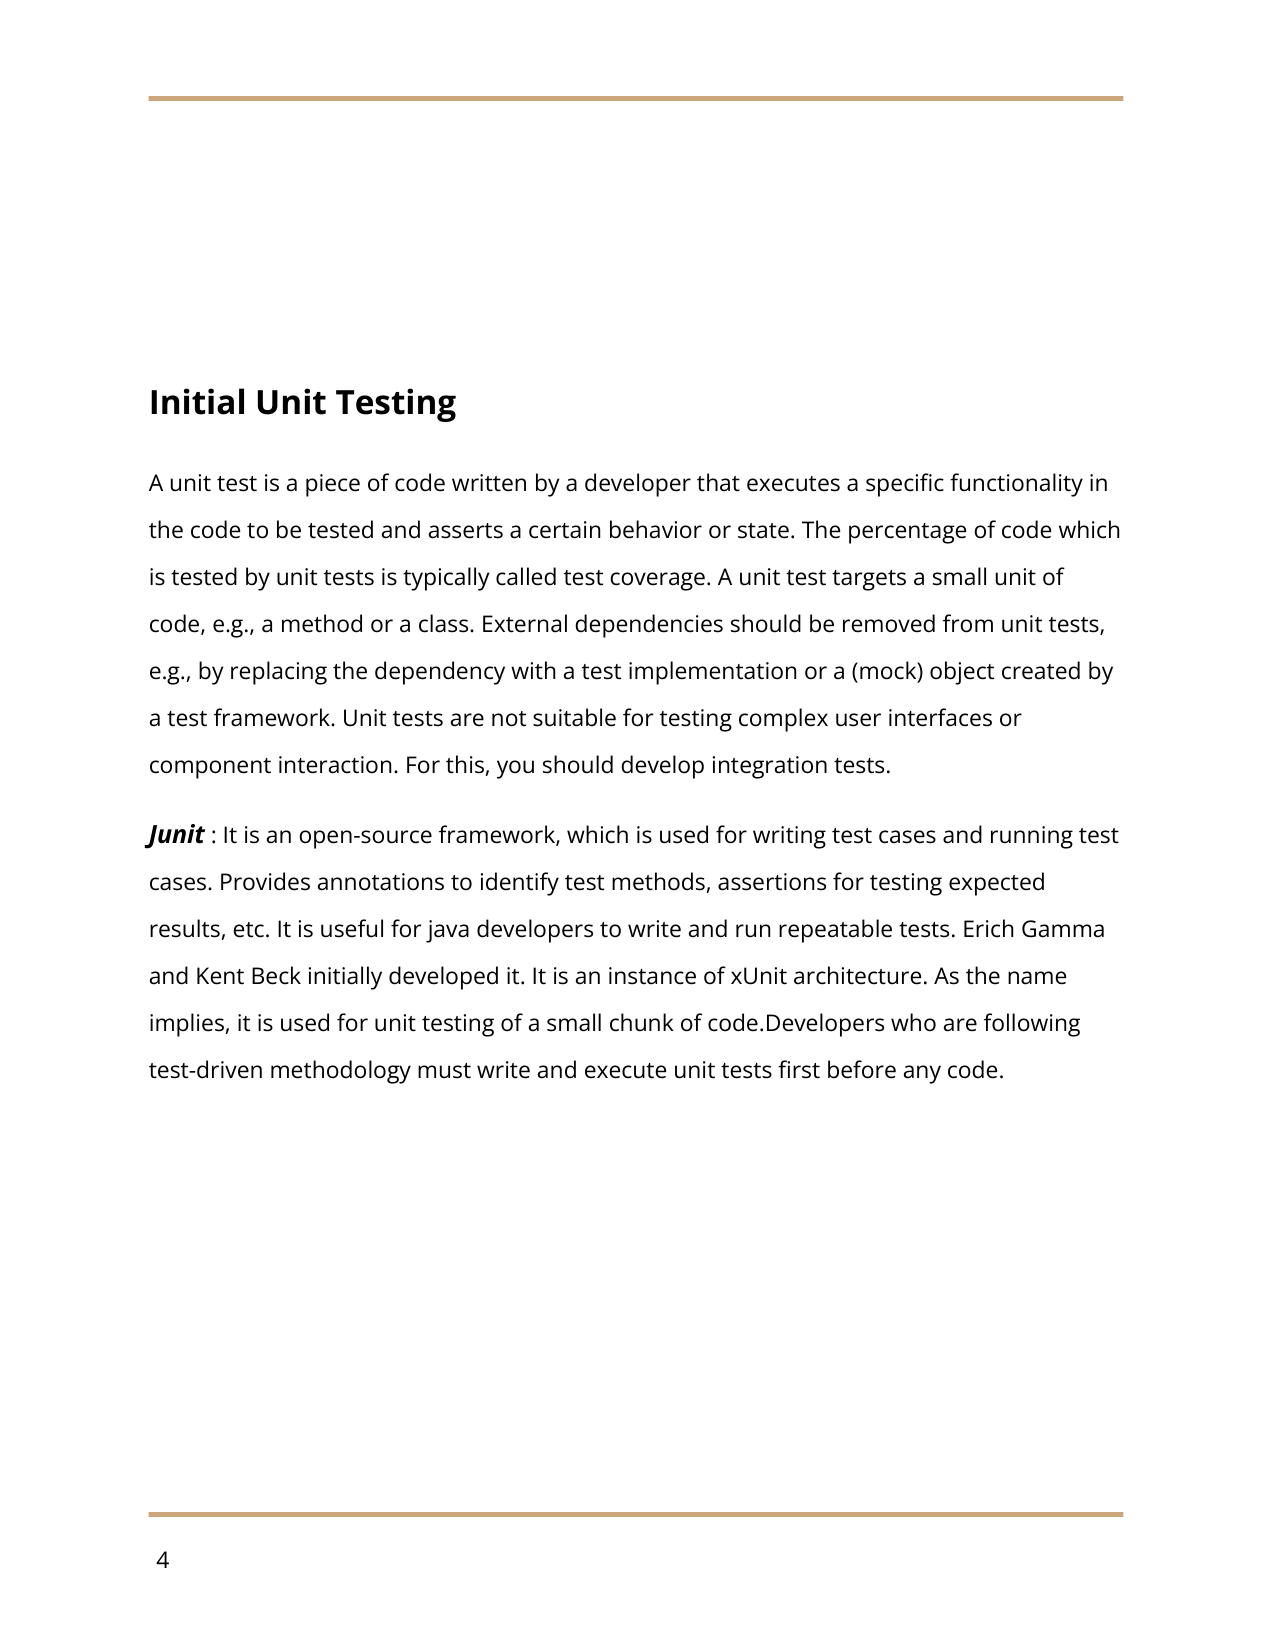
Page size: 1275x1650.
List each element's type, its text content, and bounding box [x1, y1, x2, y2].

picture [148, 96, 1124, 101]
text Junit : It is an open-source framework, which is used for writing test cases and running test cases. Provides annotations to identify test methods, assertions for testing expected results, etc. It is useful for java developers to write and run repeatable tests. Erich Gamma and Kent Beck initially developed it. It is an instance of xUnit architecture. As the name implies, it is used for unit testing of a small chunk of code.Developers who are following test-driven methodology must write and execute unit tests first before any code. [148, 816, 1125, 1085]
text Initial Unit Testing [148, 378, 1125, 424]
picture [148, 1512, 1124, 1517]
text A unit test is a piece of code written by a developer that executes a specific functionality in the code to be tested and asserts a certain behavior or state. The percentage of code which is tested by unit tests is typically called test coverage. A unit test targets a small unit of code, e.g., a method or a class. External dependencies should be removed from unit tests, e.g., by replacing the dependency with a test implementation or a (mock) object created by a test framework. Unit tests are not suitable for testing complex user interfaces or component interaction. For this, you should develop integration tests. [148, 467, 1125, 780]
